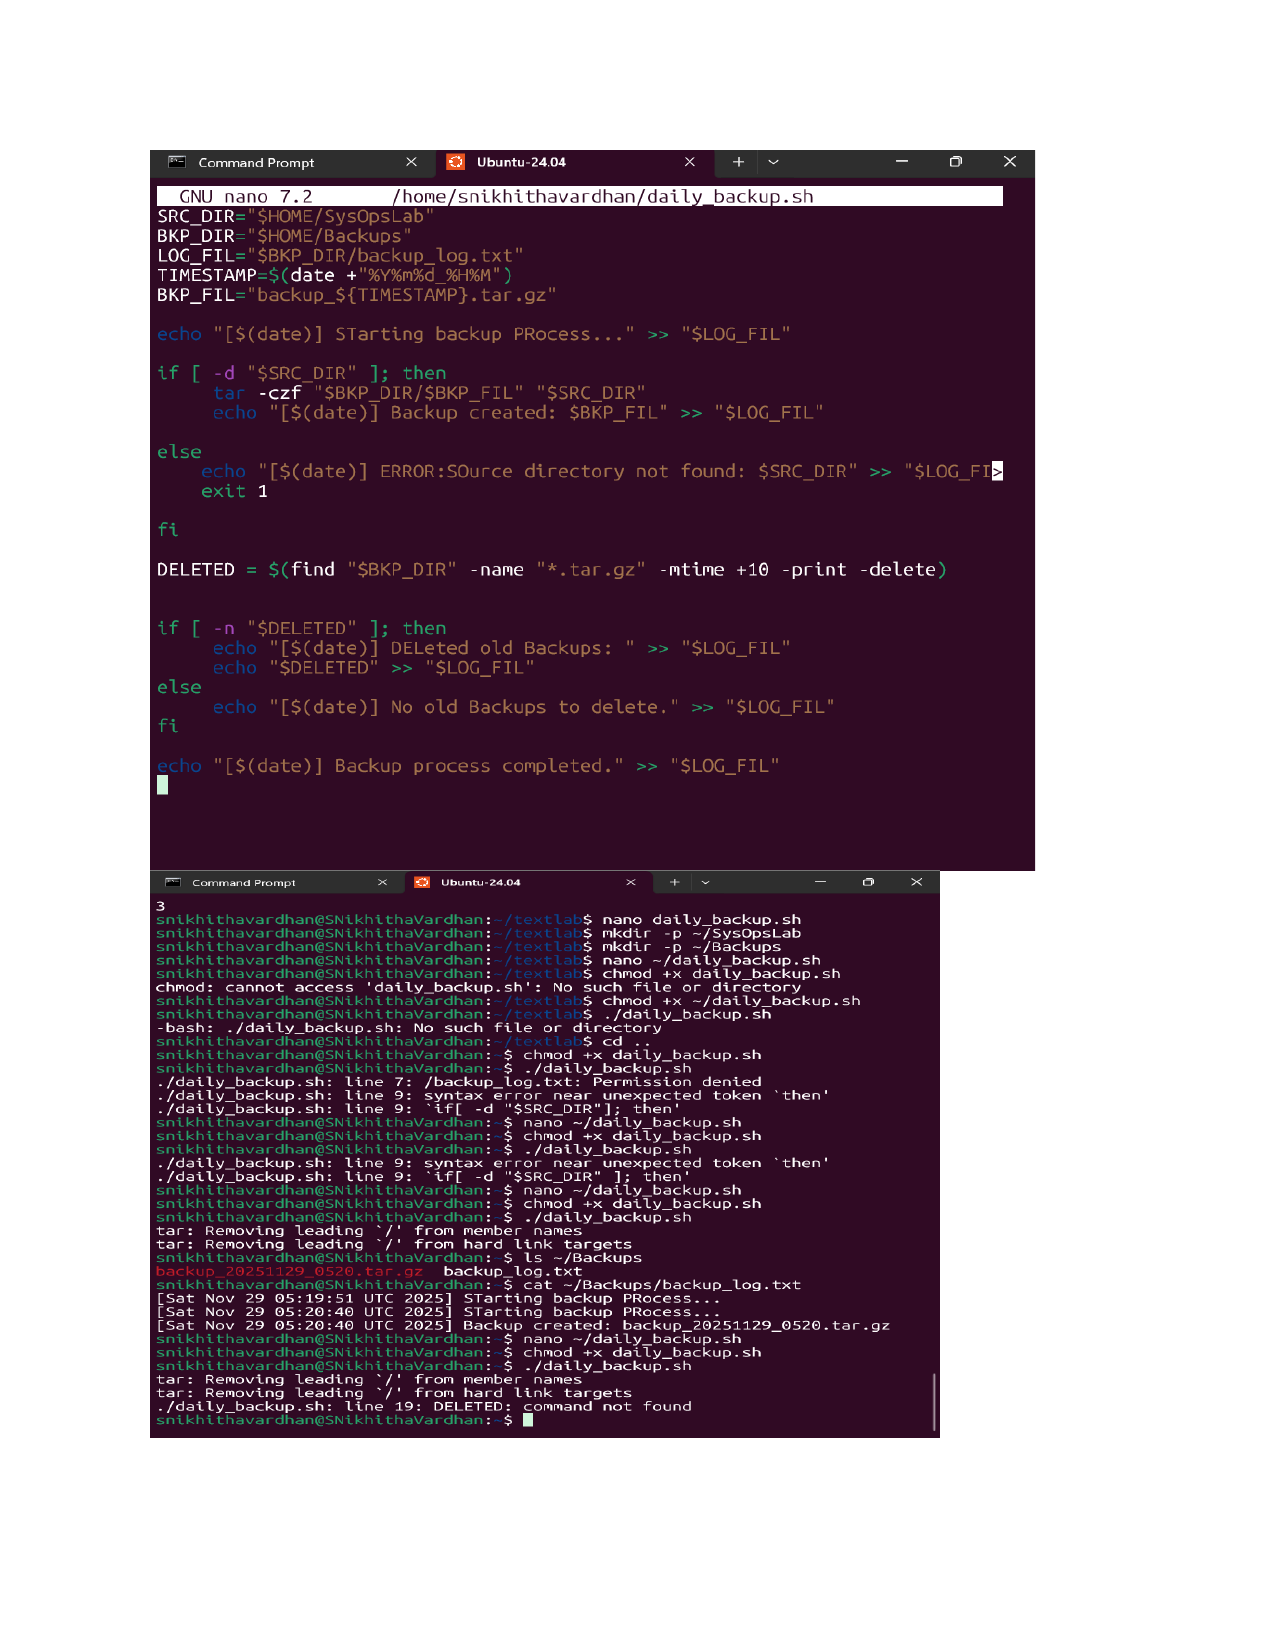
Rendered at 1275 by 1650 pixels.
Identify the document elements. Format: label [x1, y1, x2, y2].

picture [150, 150, 1036, 1438]
